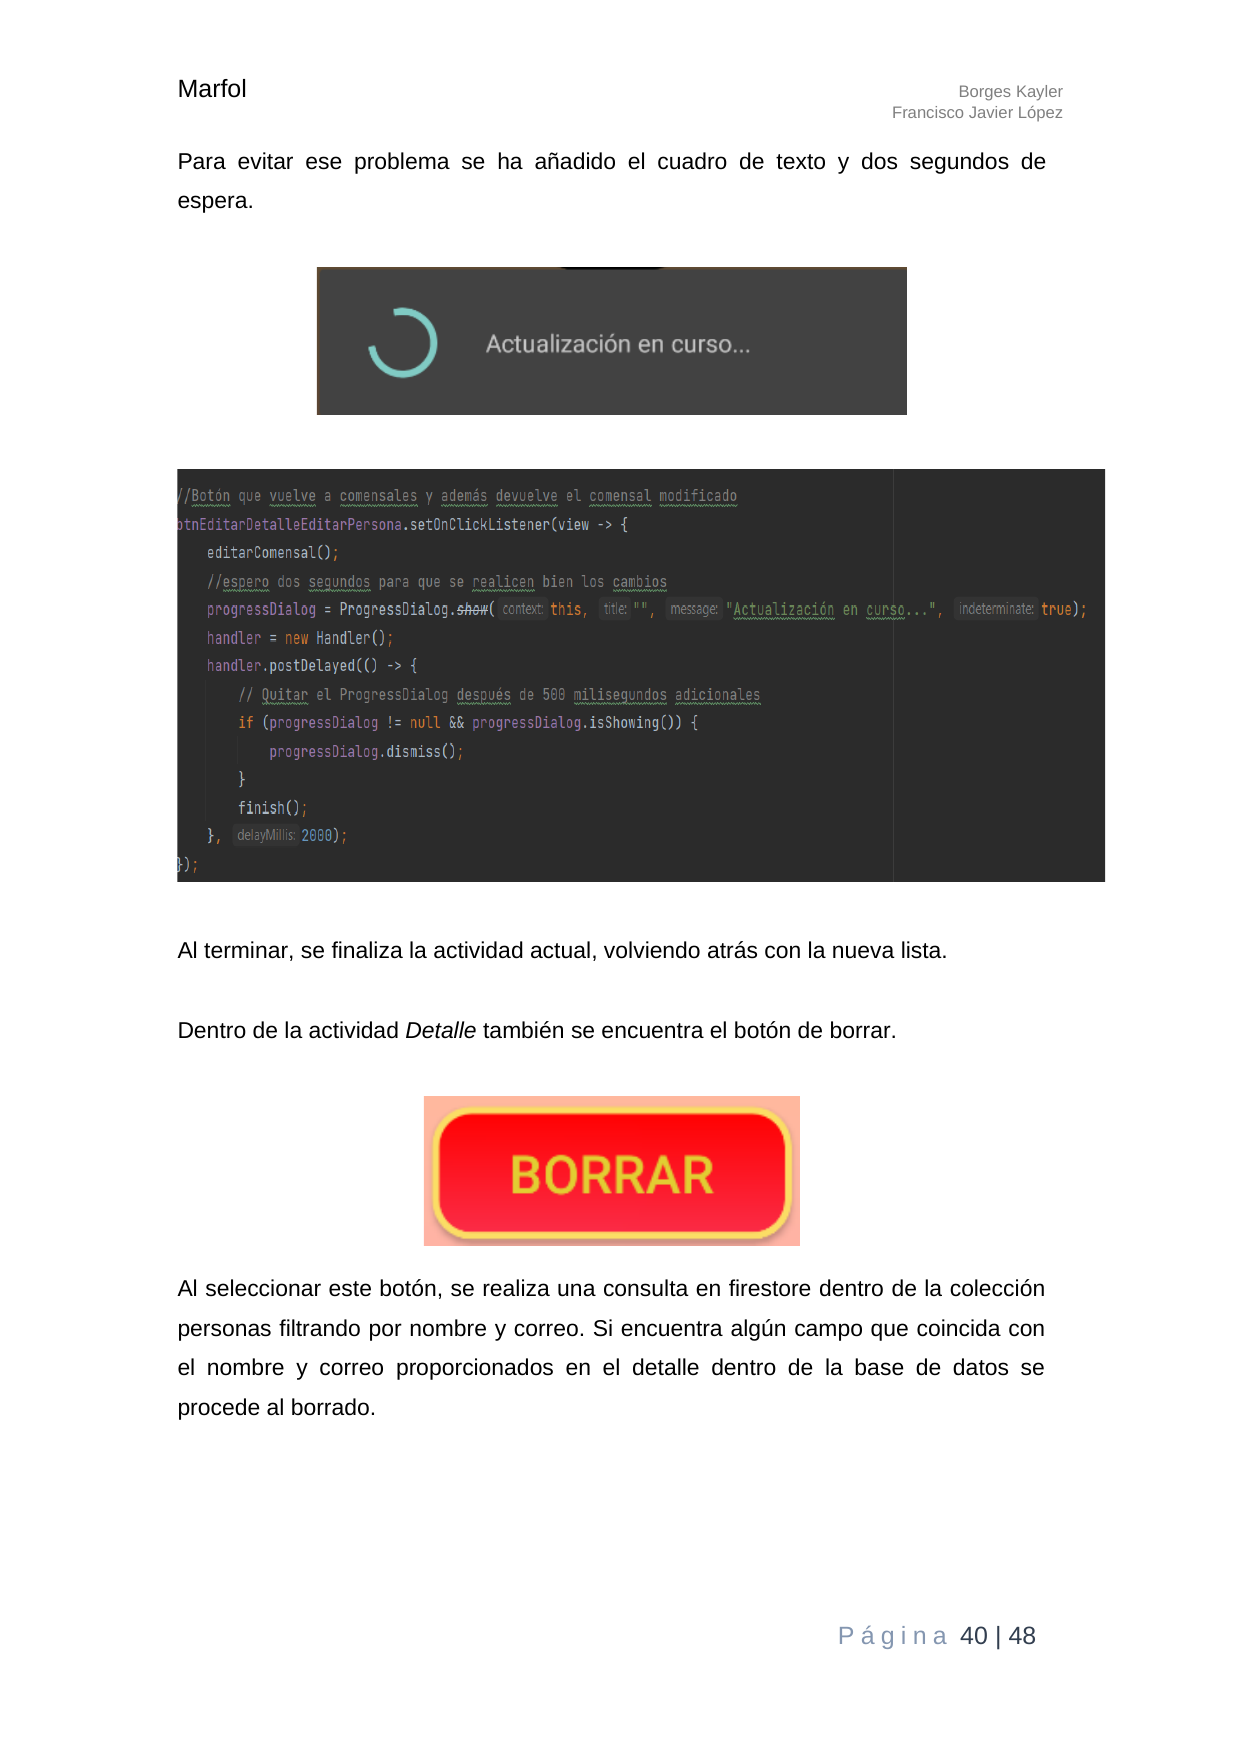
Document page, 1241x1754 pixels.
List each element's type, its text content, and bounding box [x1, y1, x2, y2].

picture [177, 469, 1106, 882]
text Para evitar ese problema se ha añadido el cuadro de texto y dos segundos de espera. [177, 148, 1047, 213]
picture [423, 1096, 800, 1246]
text Al seleccionar este botón, se realiza una consulta en firestore dentro de la colección personas filtrando por nombre y correo. Si encuentra algún campo que coincida con el nombre y correo proporcionados en el detalle dentro de la base de datos se procede al borrado. [177, 1275, 1046, 1420]
text Dentro de la actividad Detalle también se encuentra el botón de borrar. [177, 1017, 1047, 1043]
text Al terminar, se finaliza la actividad actual, volviendo atrás con la nueva lista. [177, 937, 1047, 963]
picture [316, 267, 907, 415]
